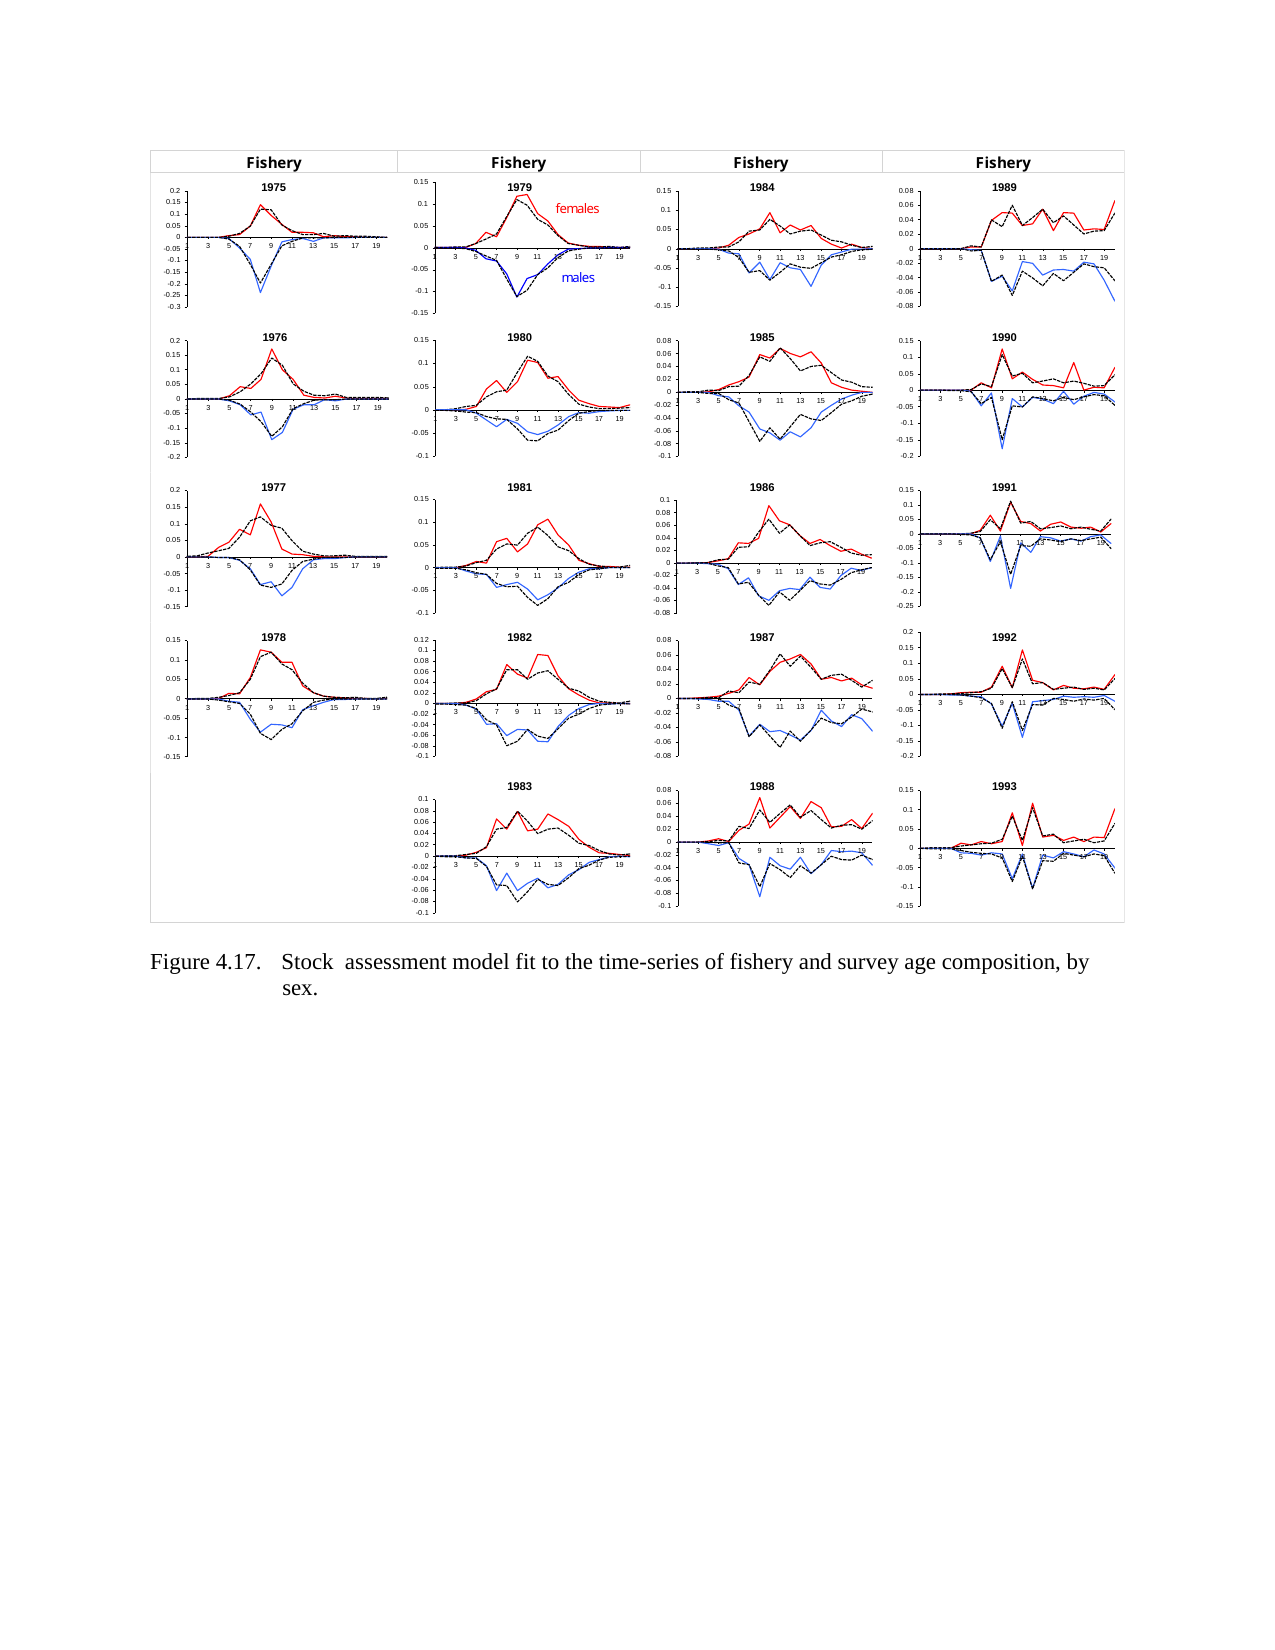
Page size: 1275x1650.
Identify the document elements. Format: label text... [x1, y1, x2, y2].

subtitle Figure 4.17. Stock assessment model fit to the time-series of fishery and survey age composition, by sex. [150, 948, 1125, 1000]
